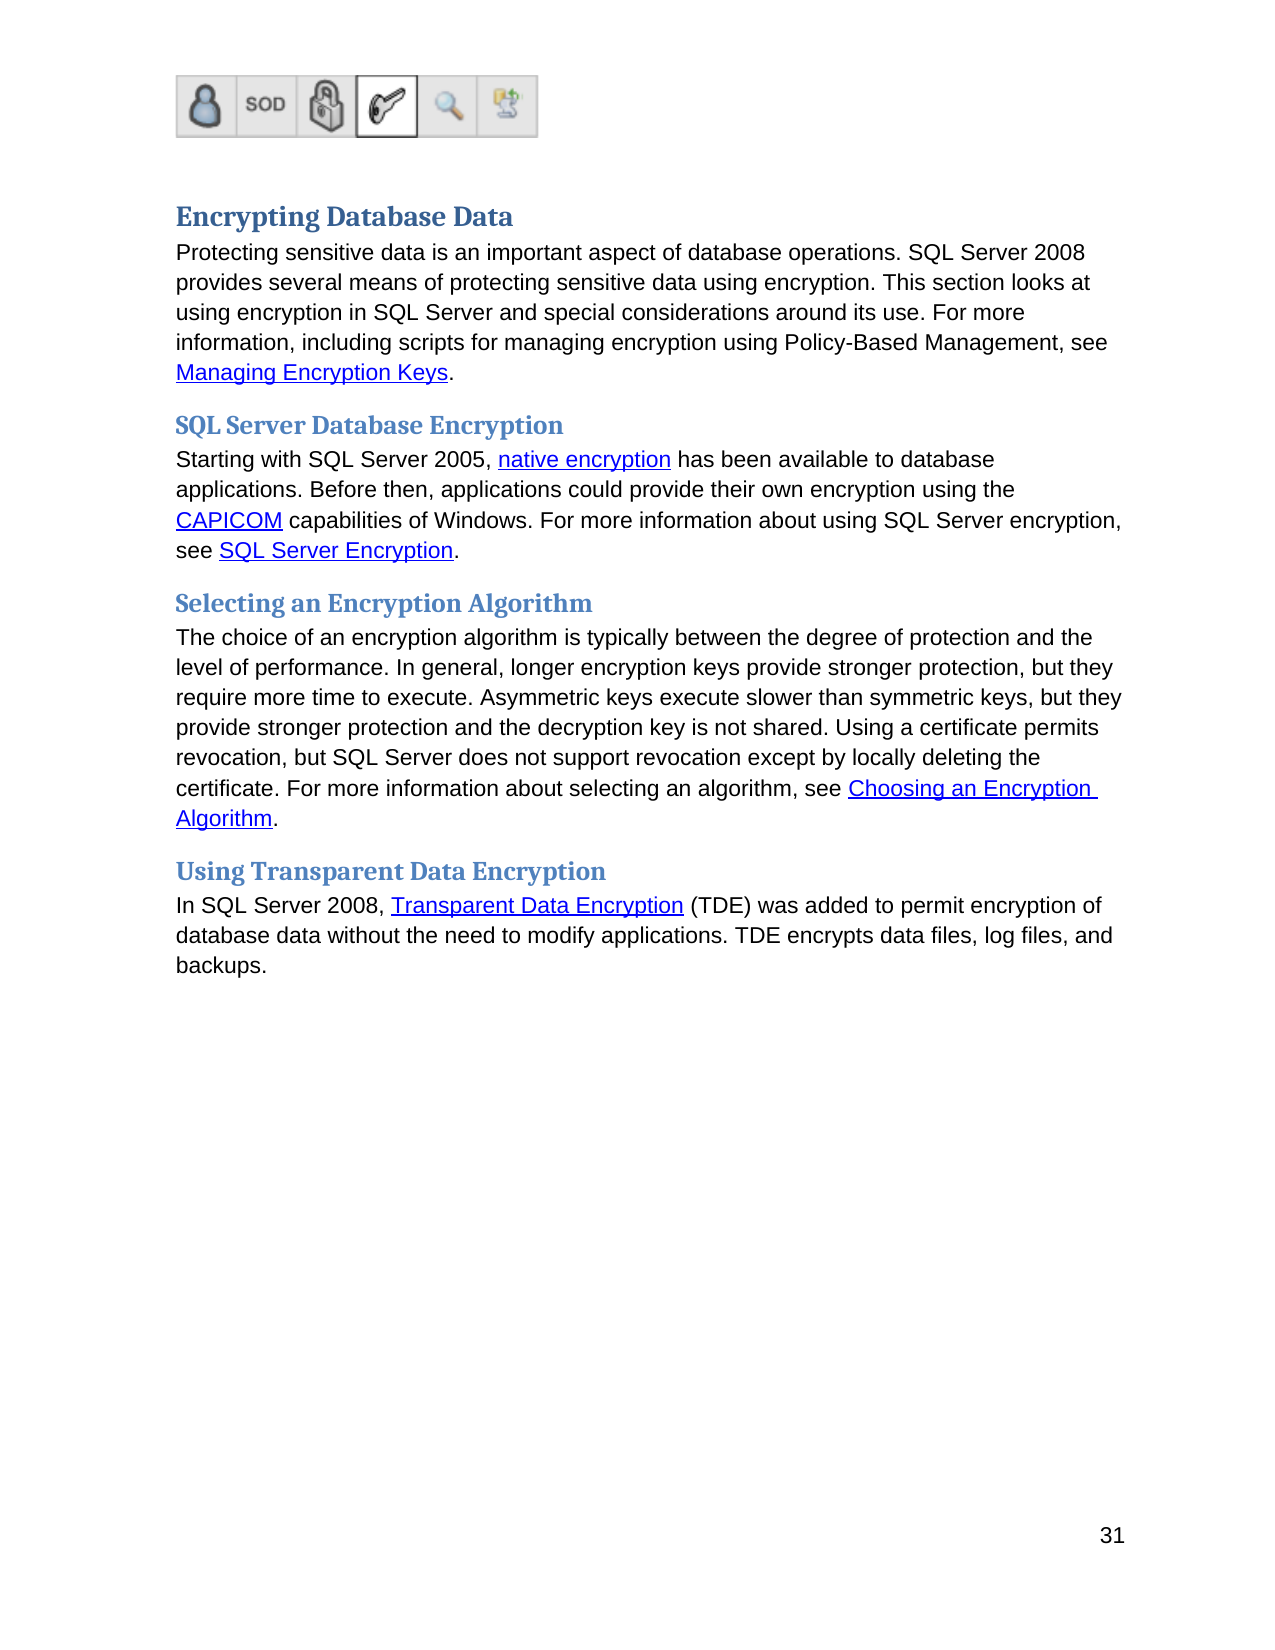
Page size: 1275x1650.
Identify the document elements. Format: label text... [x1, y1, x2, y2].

subtitle Using Transparent Data Encryption [176, 856, 1125, 887]
subtitle Encrypting Database Data [176, 200, 1125, 233]
subtitle SQL Server Database Encryption [176, 410, 1125, 442]
subtitle Selecting an Encryption Algorithm [176, 588, 1125, 619]
text Protecting sensitive data is an important aspect of database operations. SQL Server 2008 provides several means of protecting sensitive data using encryption. This section looks at using encryption in SQL Server and special considerations around its use. For more information, including scripts for managing encryption using Policy-Based Management, see Managing Encryption Keys. [176, 238, 1125, 386]
text In SQL Server 2008, Transparent Data Encryption (TDE) was added to permit encryption of database data without the need to modify applications. TDE encrypts data files, log files, and backups. [176, 892, 1125, 978]
text Starting with SQL Server 2005, native encryption has been available to database applications. Before then, applications could provide their own encryption using the CAPICOM capabilities of Windows. For more information about using SQL Server encryption, see SQL Server Encryption. [176, 446, 1125, 563]
picture [175, 75, 539, 138]
text The choice of an encryption algorithm is typically between the degree of protection and the level of performance. In general, longer encryption keys provide stronger protection, but they require more time to execute. Asymmetric keys execute slower than symmetric keys, but they provide stronger protection and the decryption key is not shared. Using a certificate permits revocation, but SQL Server does not support revocation except by locally deleting the certificate. For more information about selecting an algorithm, see Choosing an Encryption Algorithm. [176, 623, 1125, 831]
